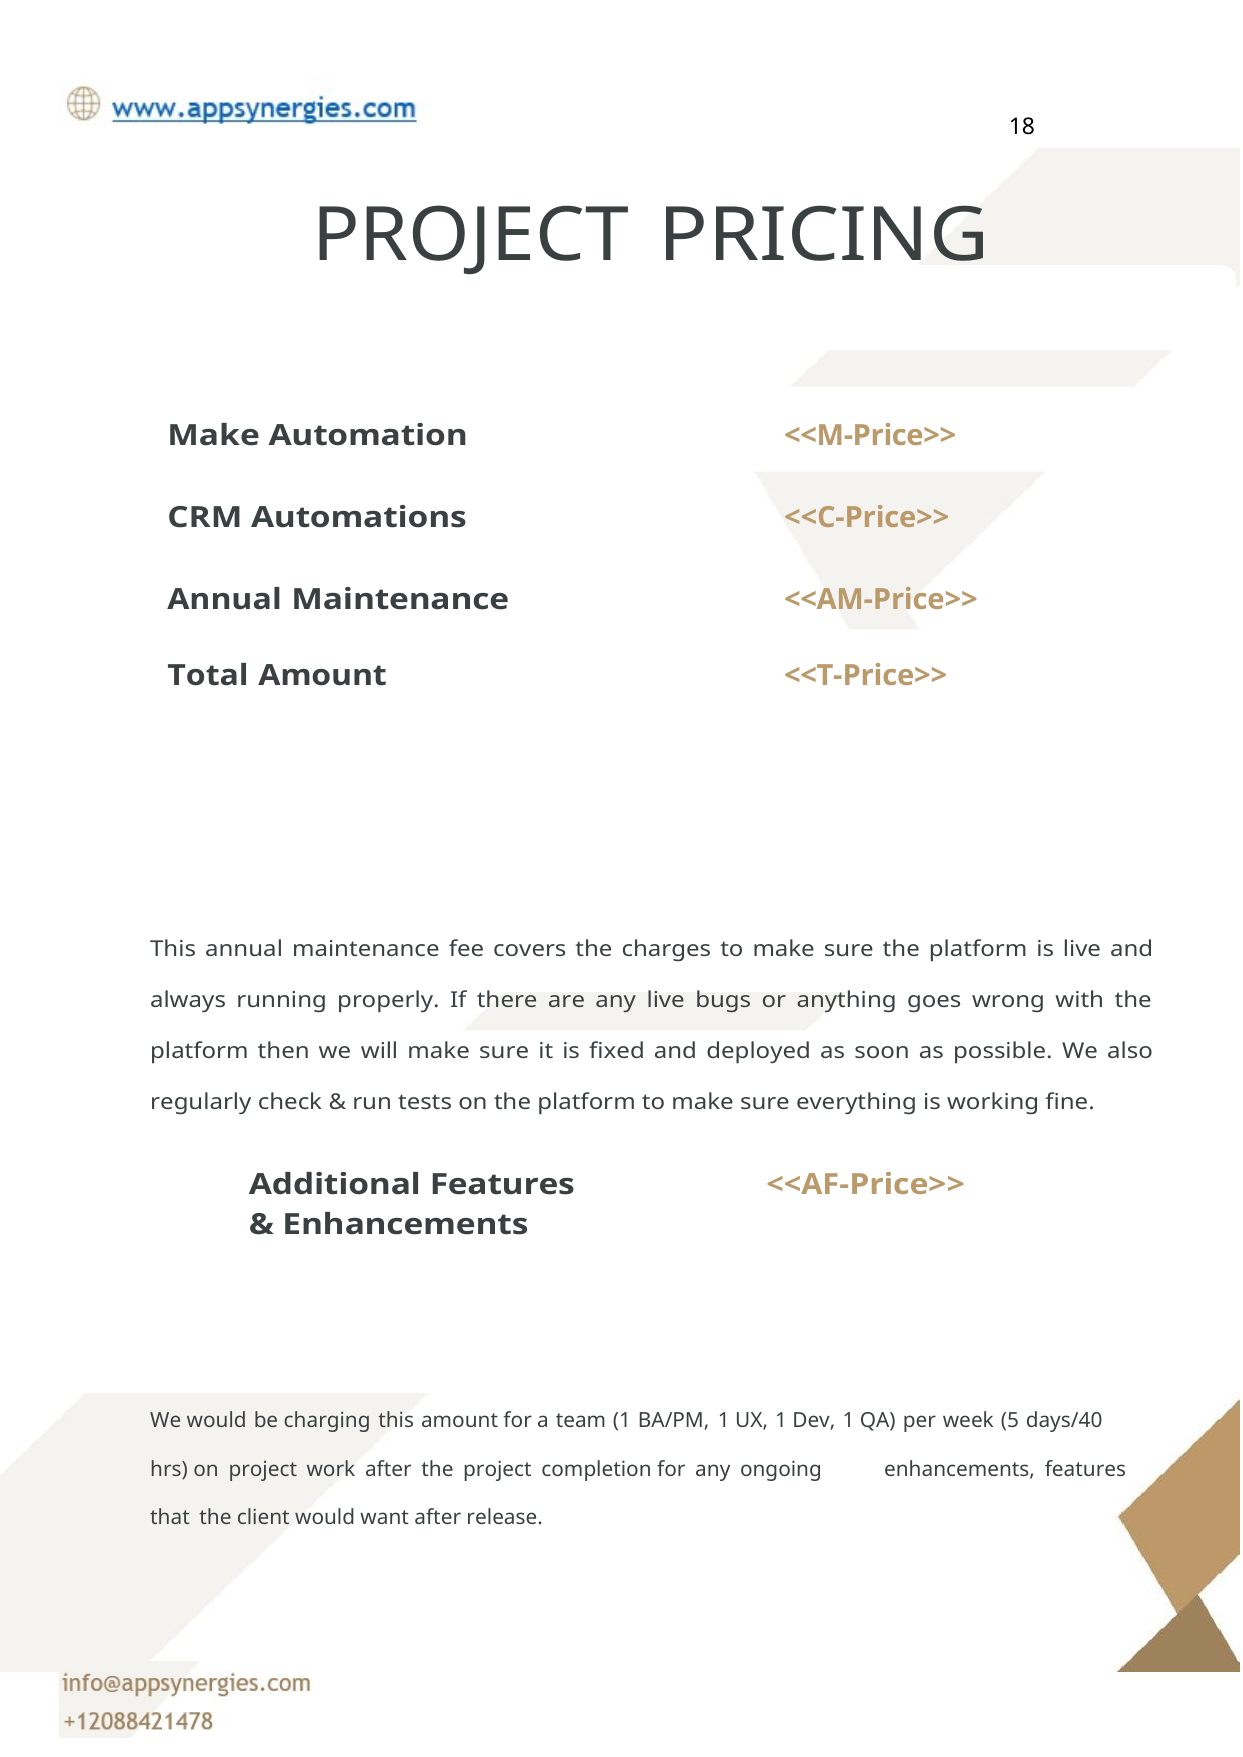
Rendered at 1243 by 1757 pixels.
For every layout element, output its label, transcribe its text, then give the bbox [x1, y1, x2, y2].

table_cell CRM Automations [162, 464, 692, 546]
table_cell <<AM-Price>> [692, 546, 1172, 628]
picture [0, 148, 1240, 1738]
picture [58, 75, 431, 135]
table_cell Annual Maintenance [162, 546, 692, 628]
table_cell <<T-Price>> [692, 628, 1172, 692]
table_header <<AF-Price>> [676, 1164, 978, 1243]
table_header <<M-Price>> [692, 382, 1172, 464]
text We would be charging this amount for a team (1 BA/PM, 1 UX, 1 Dev, 1 QA) per week (5 days/40 hrs) on project work after the project completion for any ongoing enhancements, features that the client would want after release. [150, 1405, 1133, 1531]
subtitle PROJECT PRICING [223, 180, 1078, 282]
table_cell Total Amount [162, 628, 692, 692]
table_cell <<C-Price>> [692, 464, 1172, 546]
table_header Additional Features & Enhancements [244, 1164, 676, 1243]
table_header Make Automation [162, 382, 692, 464]
text This annual maintenance fee covers the charges to make sure the platform is live and always running properly. If there are any live bugs or anything goes wrong with the platform then we will make sure it is fixed and deployed as soon as possible. We also regularly check & run tests on the platform to make sure everything is working fine. [150, 933, 1154, 1116]
